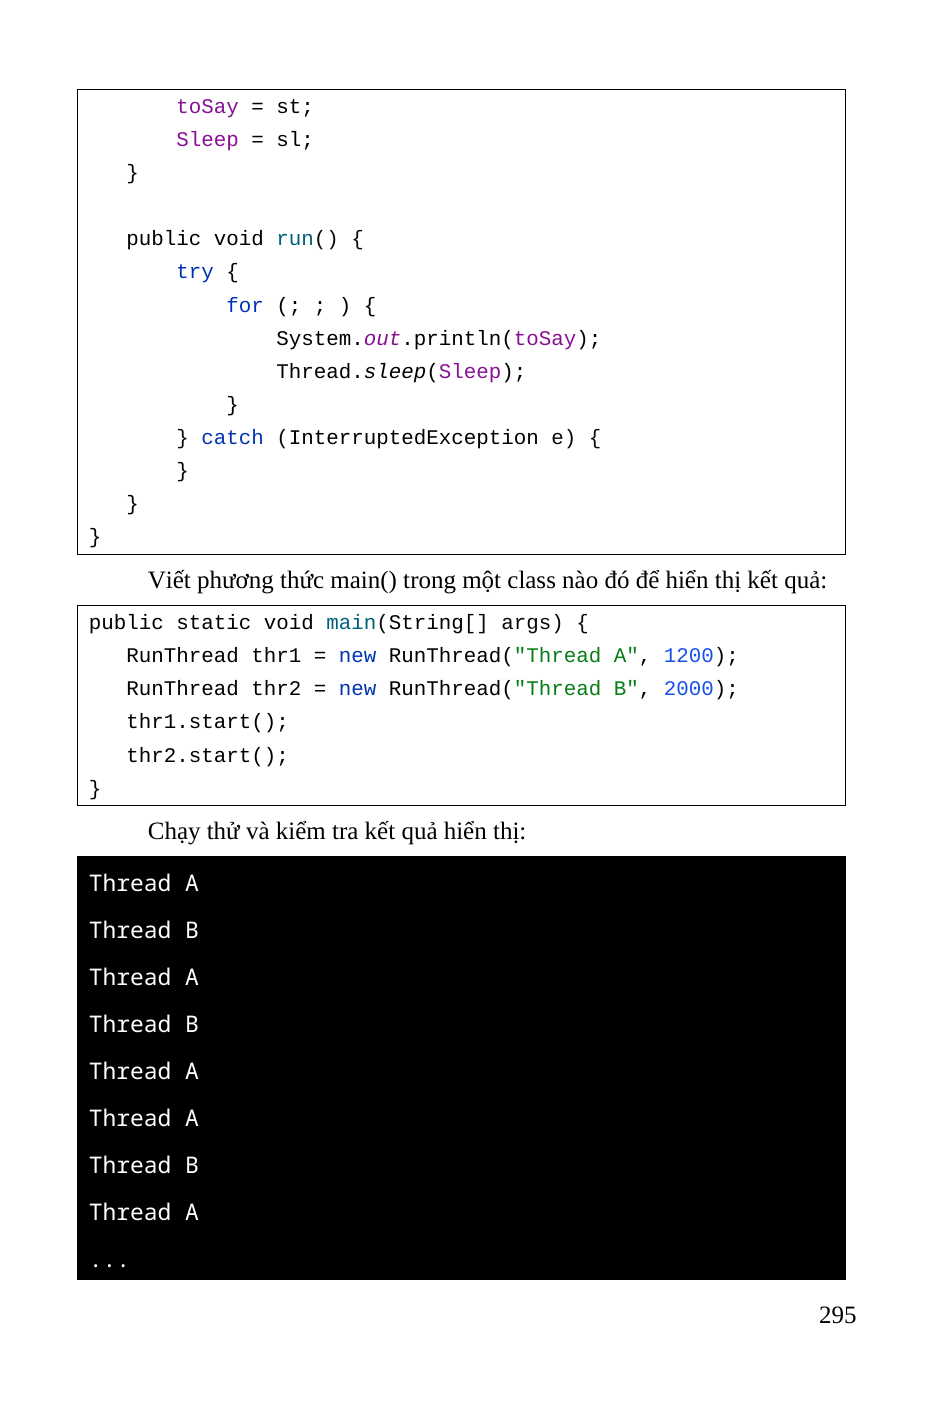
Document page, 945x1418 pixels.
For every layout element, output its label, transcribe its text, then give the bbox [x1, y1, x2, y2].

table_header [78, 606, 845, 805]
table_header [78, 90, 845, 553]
text Chạy thử và kiểm tra kết quả hiển thị: [89, 816, 856, 845]
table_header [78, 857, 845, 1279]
text Viết phương thức main() trong một class nào đó để hiển thị kết quả: [89, 565, 856, 594]
